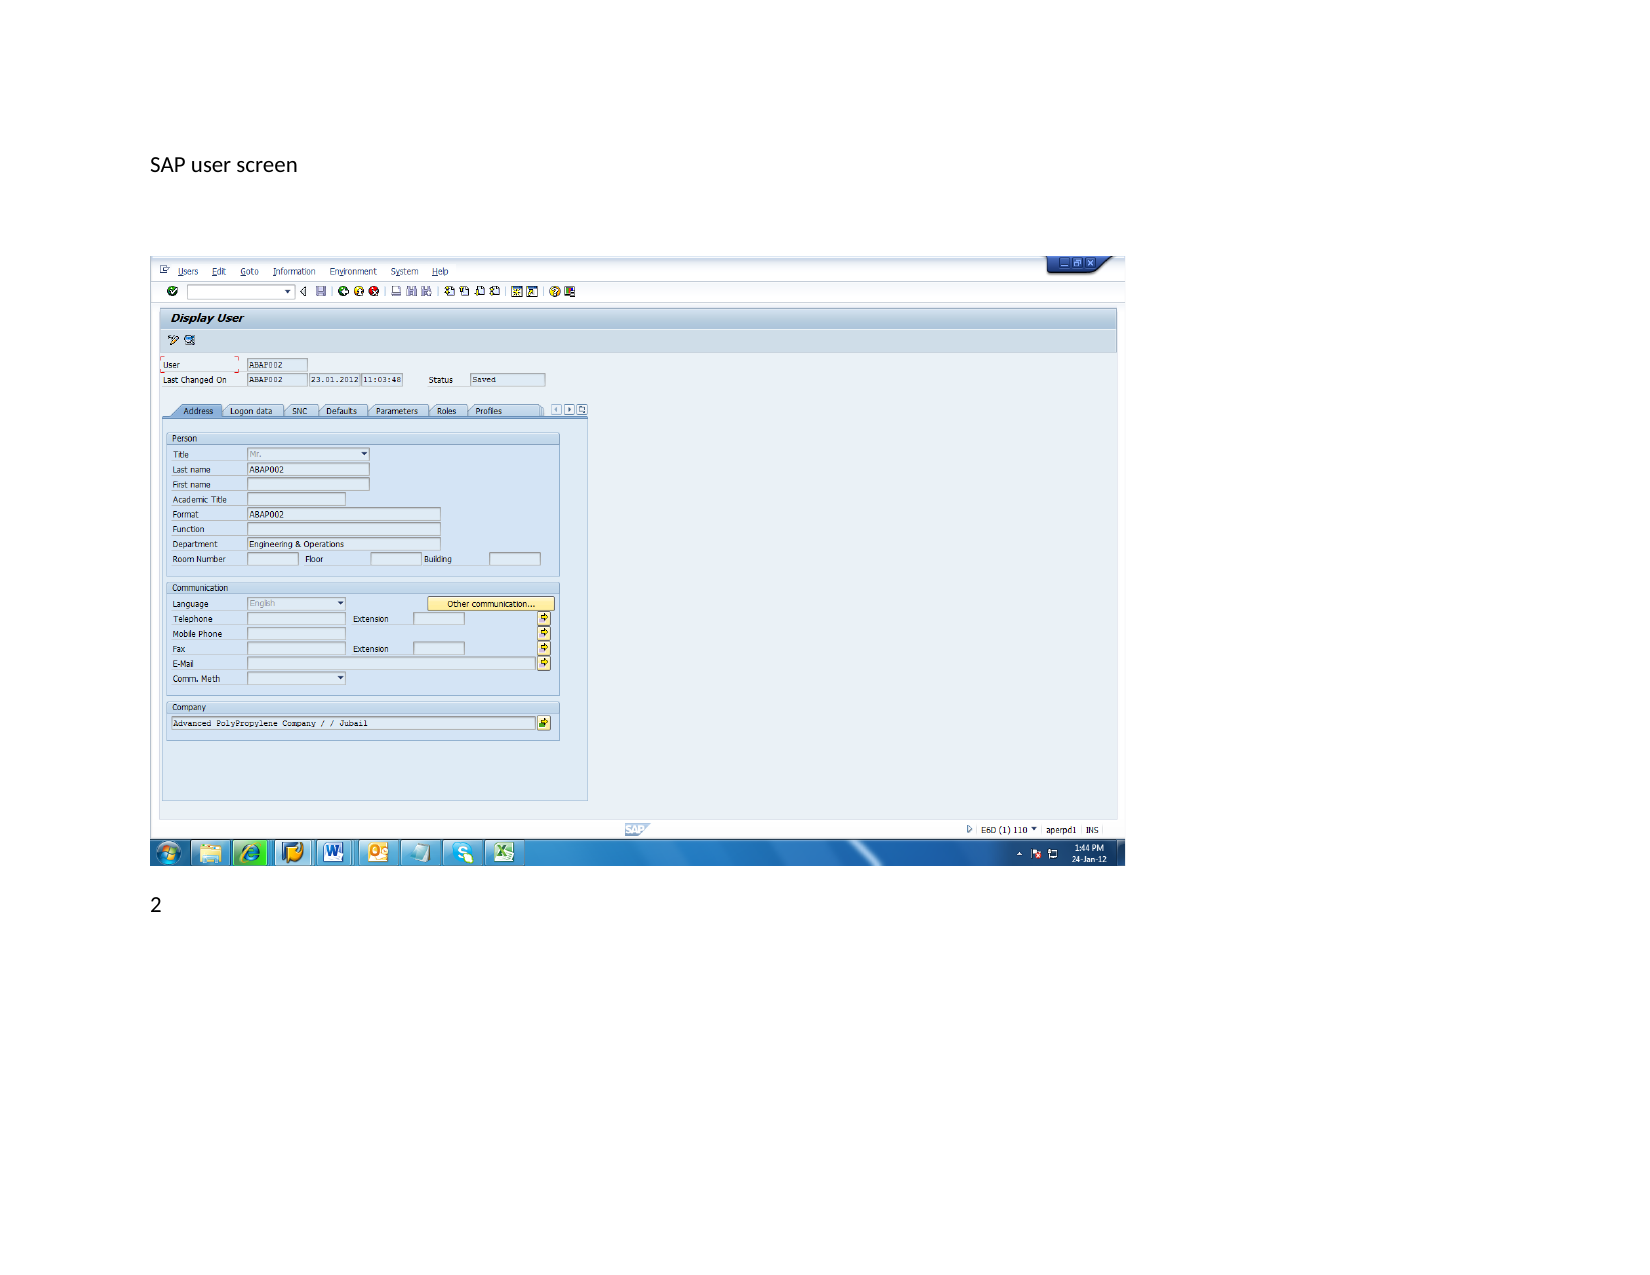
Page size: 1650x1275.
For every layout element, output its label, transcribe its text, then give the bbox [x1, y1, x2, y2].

text 2 [150, 890, 1500, 918]
text SAP user screen [150, 150, 1500, 178]
picture [150, 256, 1125, 866]
